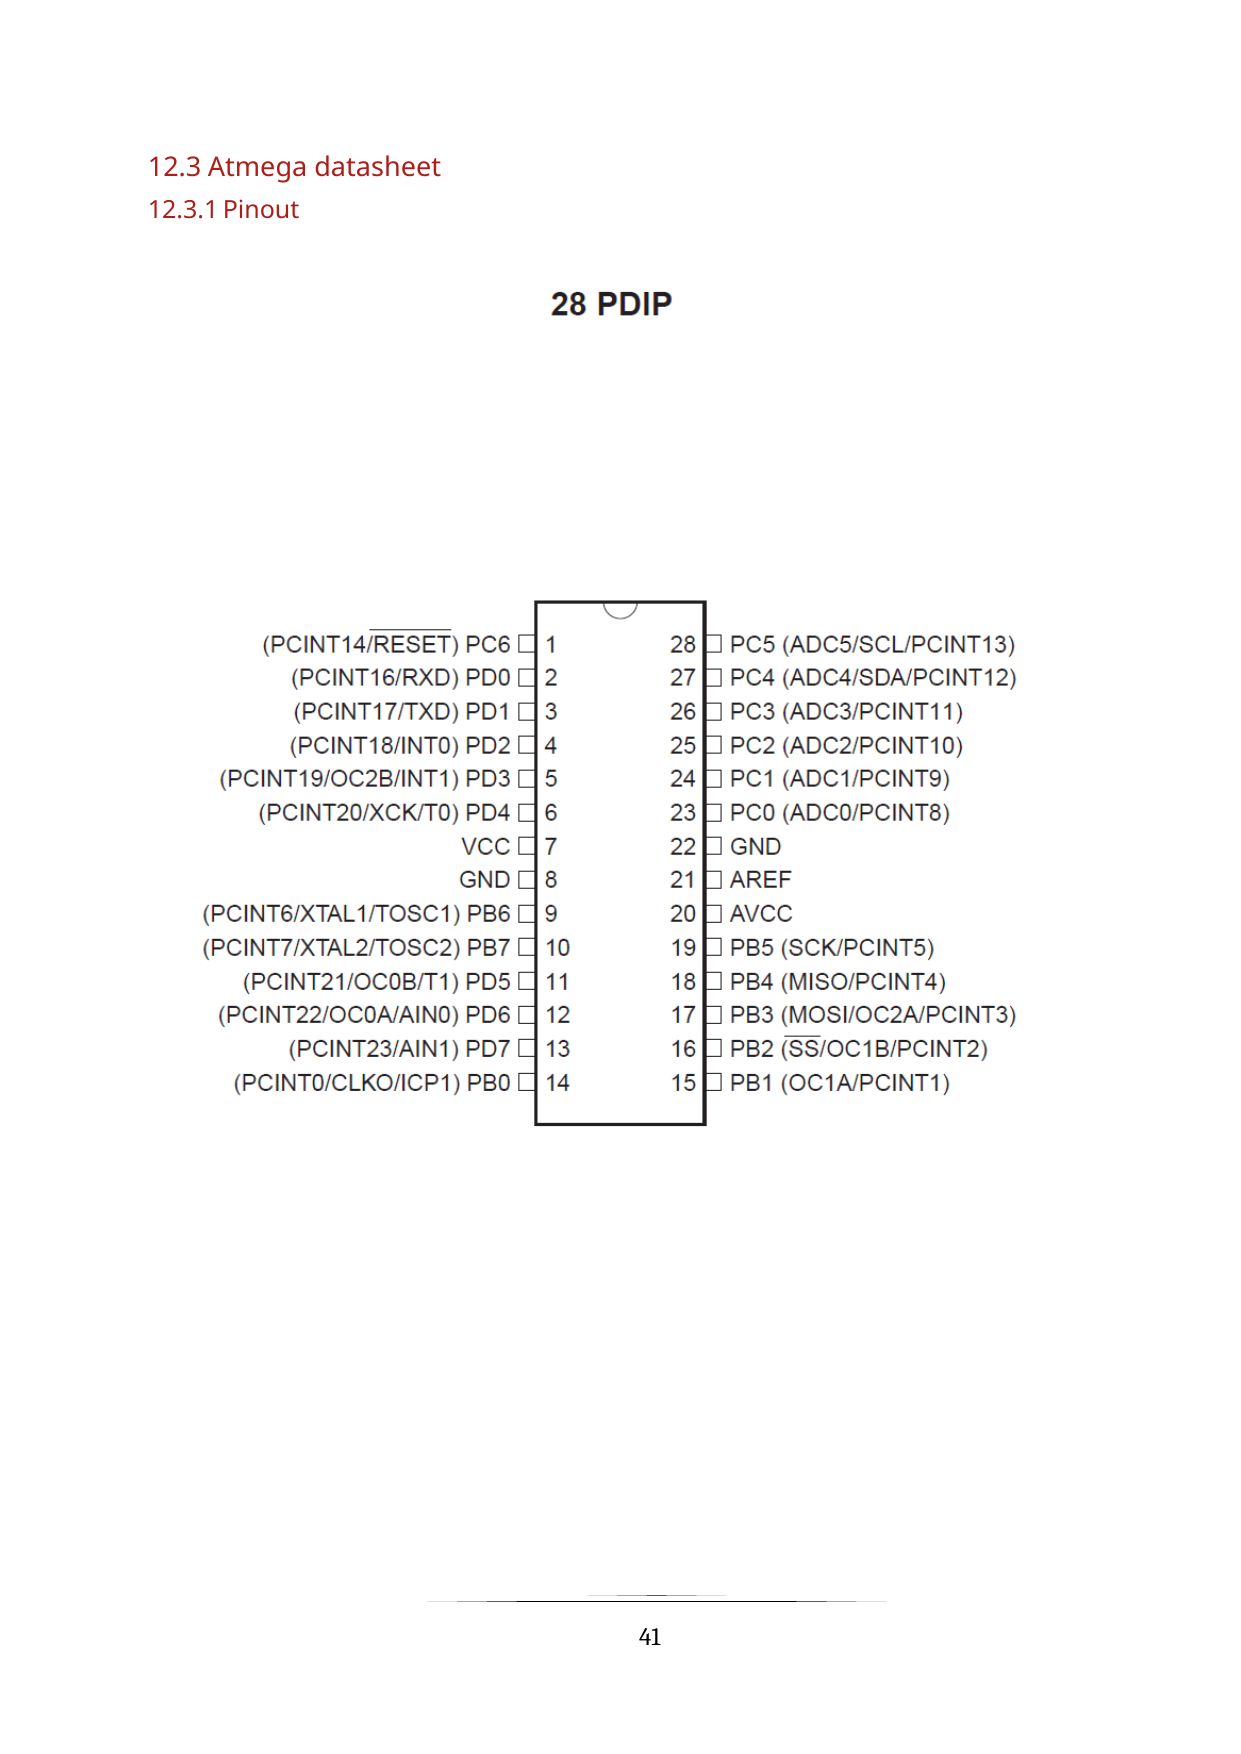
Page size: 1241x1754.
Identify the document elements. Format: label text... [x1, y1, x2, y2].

subtitle Pinout [148, 192, 1093, 226]
picture [147, 276, 1093, 1191]
subtitle Atmega datasheet [148, 148, 1093, 184]
